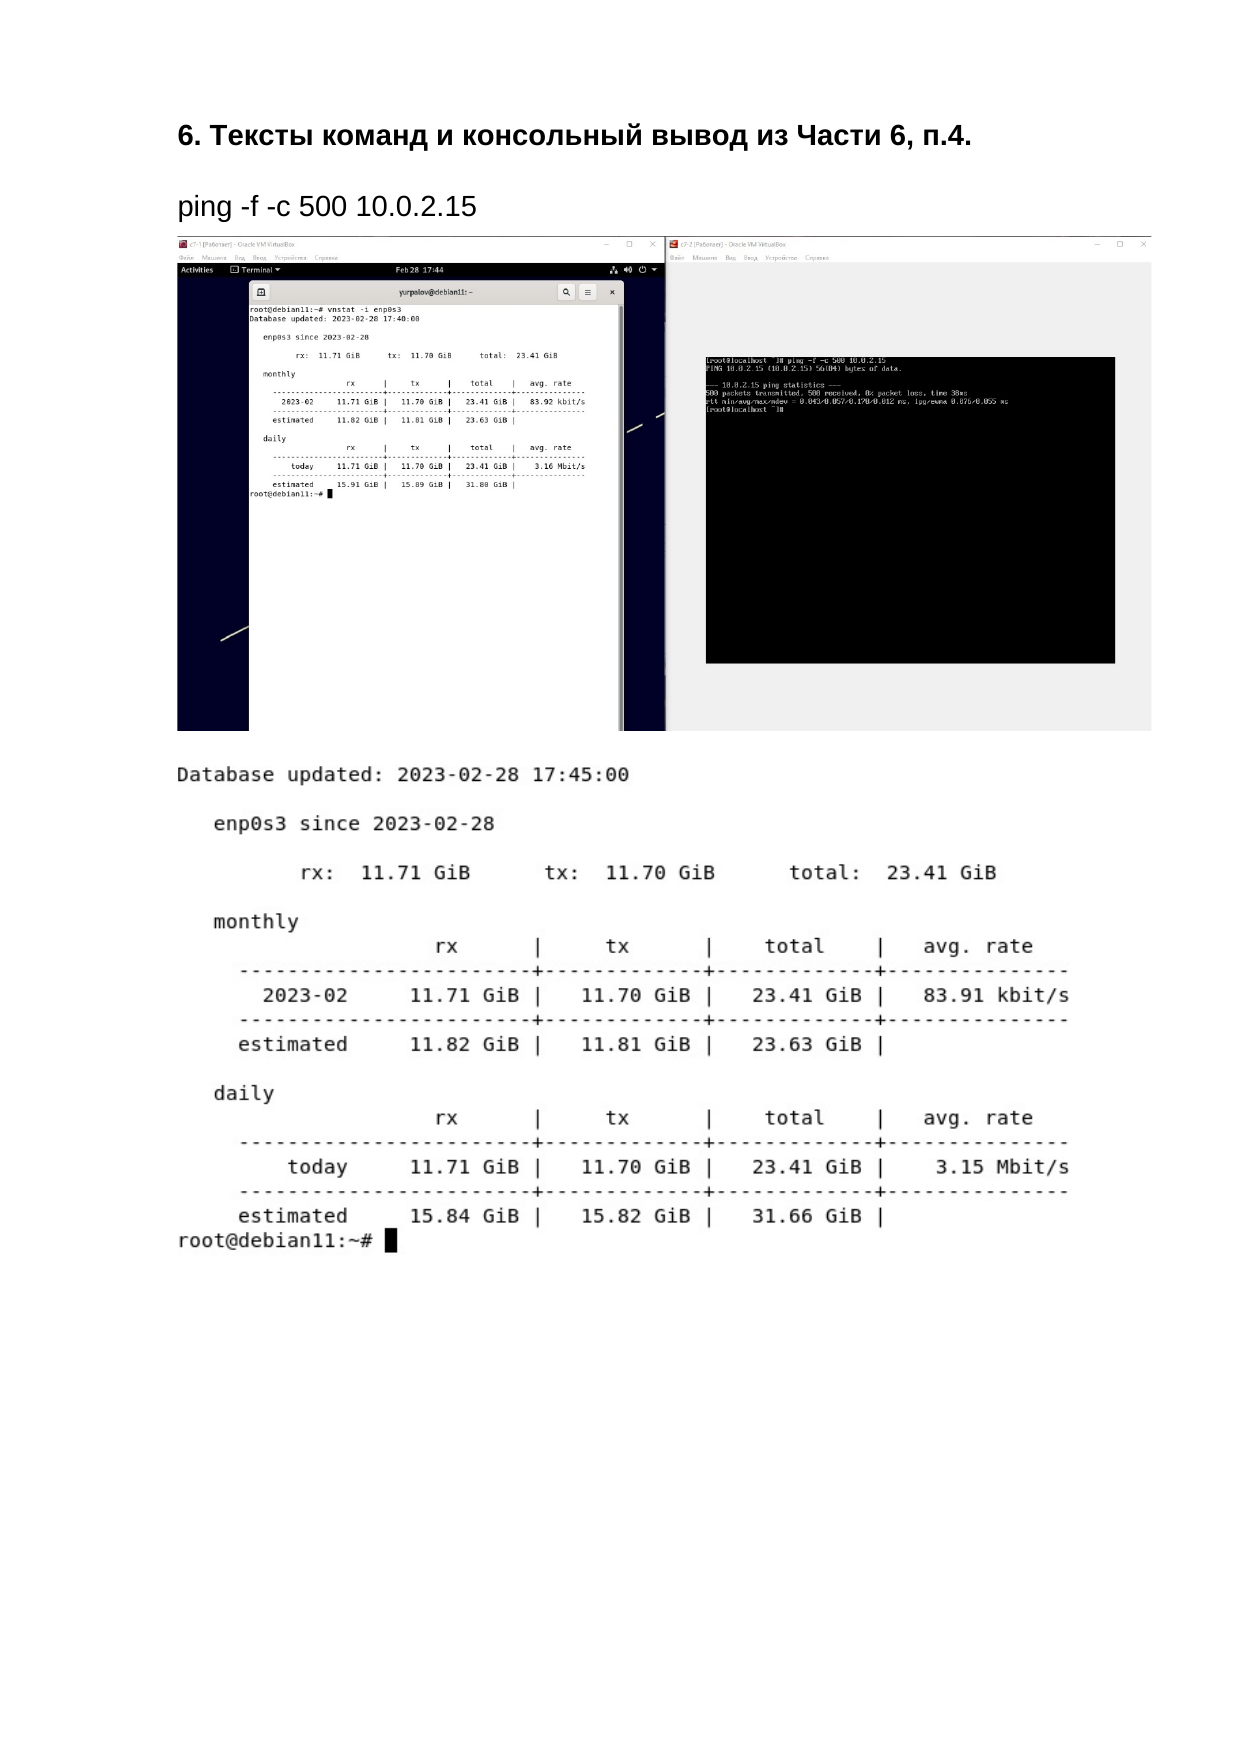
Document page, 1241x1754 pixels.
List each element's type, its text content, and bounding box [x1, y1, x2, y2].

picture [177, 765, 1152, 1280]
text 6. Тексты команд и консольный вывод из Части 6, п.4. [177, 118, 1152, 152]
picture [177, 236, 1152, 731]
text ping -f -c 500 10.0.2.15 [177, 189, 1152, 236]
